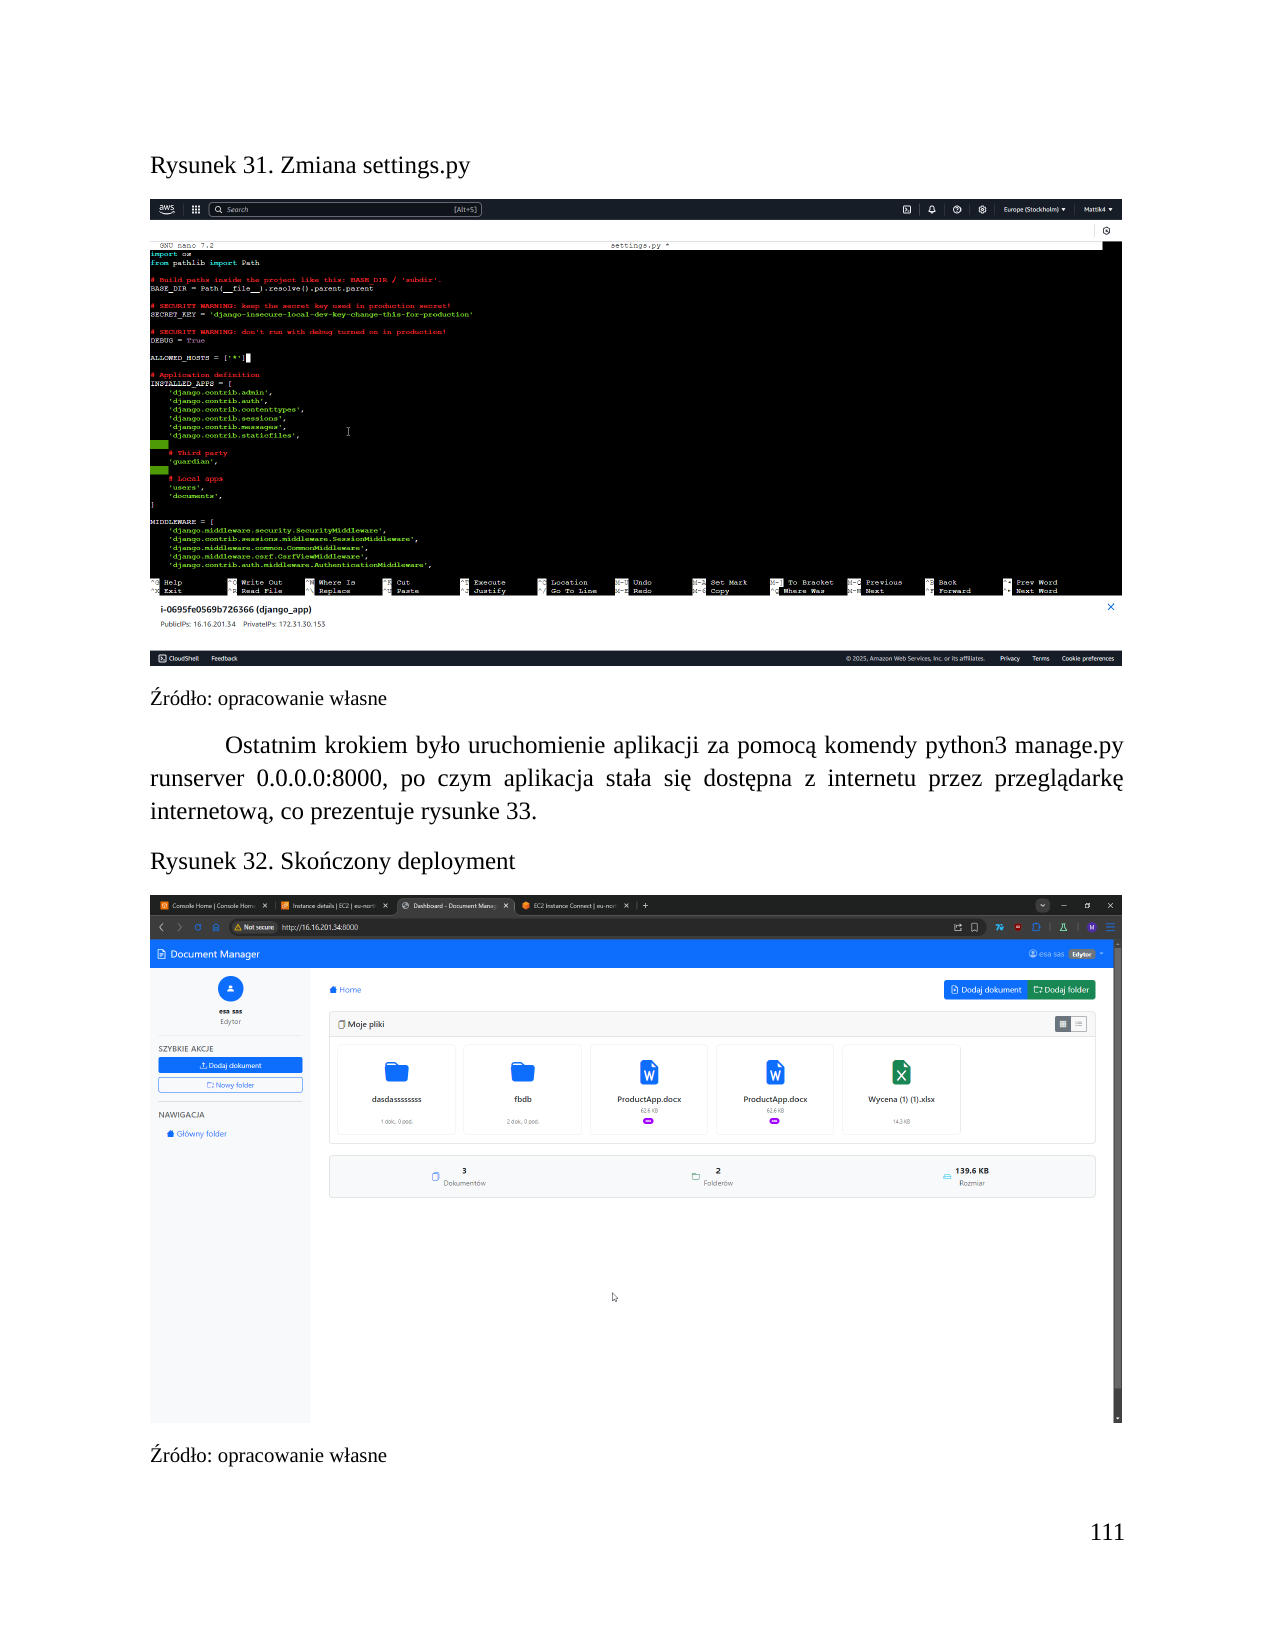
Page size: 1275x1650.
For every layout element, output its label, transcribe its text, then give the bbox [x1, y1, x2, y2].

text Źródło: opracowanie własne [150, 686, 1125, 710]
picture [150, 895, 1122, 1423]
picture [150, 199, 1122, 666]
text Ostatnim krokiem było uruchomienie aplikacji za pomocą komendy python3 manage.py runserver 0.0.0.0:8000, po czym aplikacja stała się dostępna z internetu przez przeglądarkę internetową, co prezentuje rysunke 33. [150, 730, 1125, 825]
text Źródło: opracowanie własne [150, 1443, 1125, 1467]
